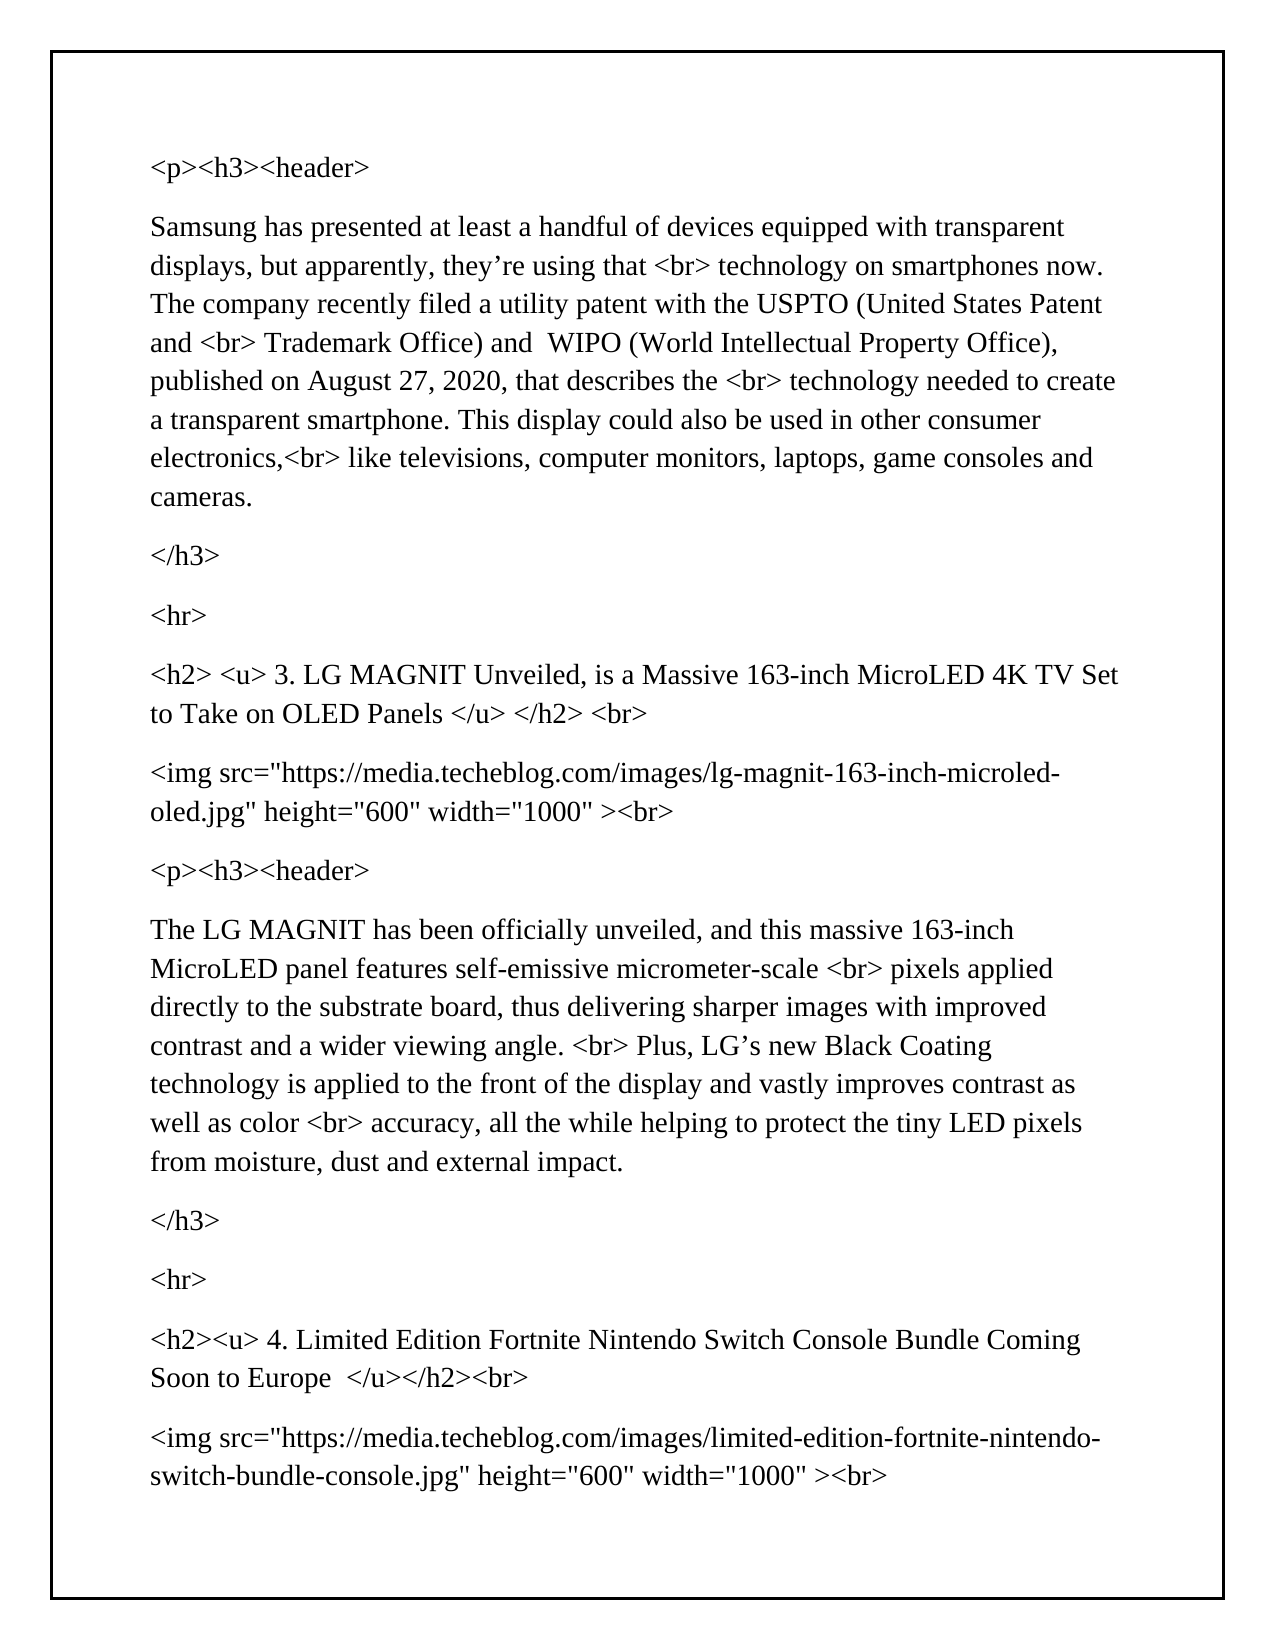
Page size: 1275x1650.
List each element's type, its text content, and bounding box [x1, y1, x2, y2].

text <p><h3><header> [150, 150, 1125, 183]
text <h2> <u> 3. LG MAGNIT Unveiled, is a Massive 163-inch MicroLED 4K TV Set to Take on OLED Panels </u> </h2> <br> [150, 657, 1125, 729]
text <hr> [150, 1262, 1125, 1296]
text </h3> [150, 538, 1125, 572]
text The LG MAGNIT has been officially unveiled, and this massive 163-inch MicroLED panel features self-emissive micrometer-scale <br> pixels applied directly to the substrate board, thus delivering sharper images with improved contrast and a wider viewing angle. <br> Plus, LG’s new Black Coating technology is applied to the front of the display and vastly improves contrast as well as color <br> accuracy, all the while helping to protect the tiny LED pixels from moisture, dust and external impact. [150, 912, 1125, 1177]
text <p><h3><header> [150, 853, 1125, 887]
text </h3> [150, 1203, 1125, 1237]
text <hr> [150, 598, 1125, 631]
text <h2><u> 4. Limited Edition Fortnite Nintendo Switch Console Bundle Coming Soon to Europe </u></h2><br> [150, 1322, 1125, 1394]
text <img src="https://media.techeblog.com/images/lg-magnit-163-inch-microled-oled.jpg" height="600" width="1000" ><br> [150, 755, 1125, 827]
text Samsung has presented at least a handful of devices equipped with transparent displays, but apparently, they’re using that <br> technology on smartphones now. The company recently filed a utility patent with the USPTO (United States Patent and <br> Trademark Office) and WIPO (World Intellectual Property Office), published on August 27, 2020, that describes the <br> technology needed to create a transparent smartphone. This display could also be used in other consumer electronics,<br> like televisions, computer monitors, laptops, game consoles and cameras. [150, 209, 1125, 513]
text <img src="https://media.techeblog.com/images/limited-edition-fortnite-nintendo-switch-bundle-console.jpg" height="600" width="1000" ><br> [150, 1420, 1125, 1492]
